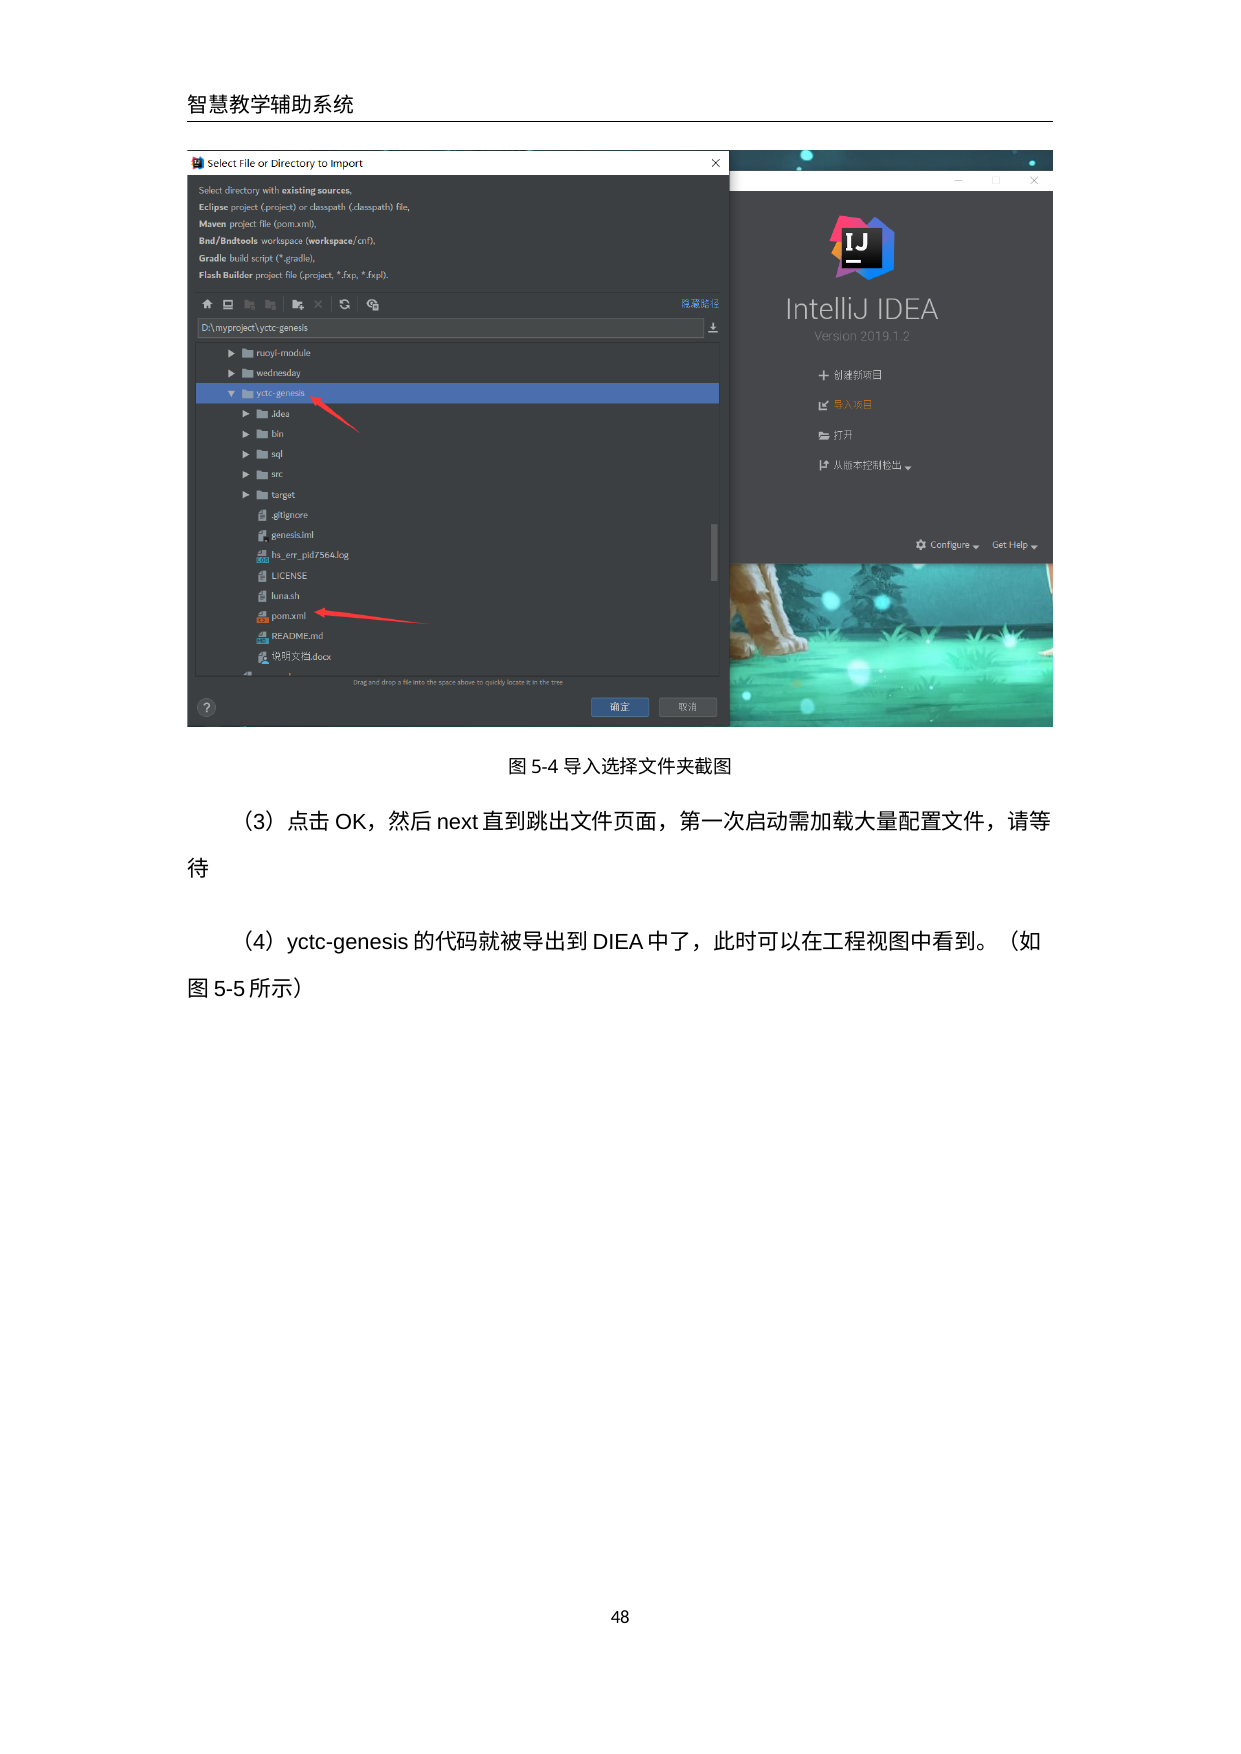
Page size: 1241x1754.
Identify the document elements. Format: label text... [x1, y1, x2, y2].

text 图5-4 导入选择文件夹截图 [187, 752, 1053, 779]
picture [187, 150, 1053, 727]
text （4）yctc-genesis的代码就被导出到DIEA中了，此时可以在工程视图中看到。（如图5-5所示） [187, 924, 1053, 1003]
text （3）点击OK，然后next直到跳出文件页面，第一次启动需加载大量配置文件，请等待 [187, 804, 1053, 883]
